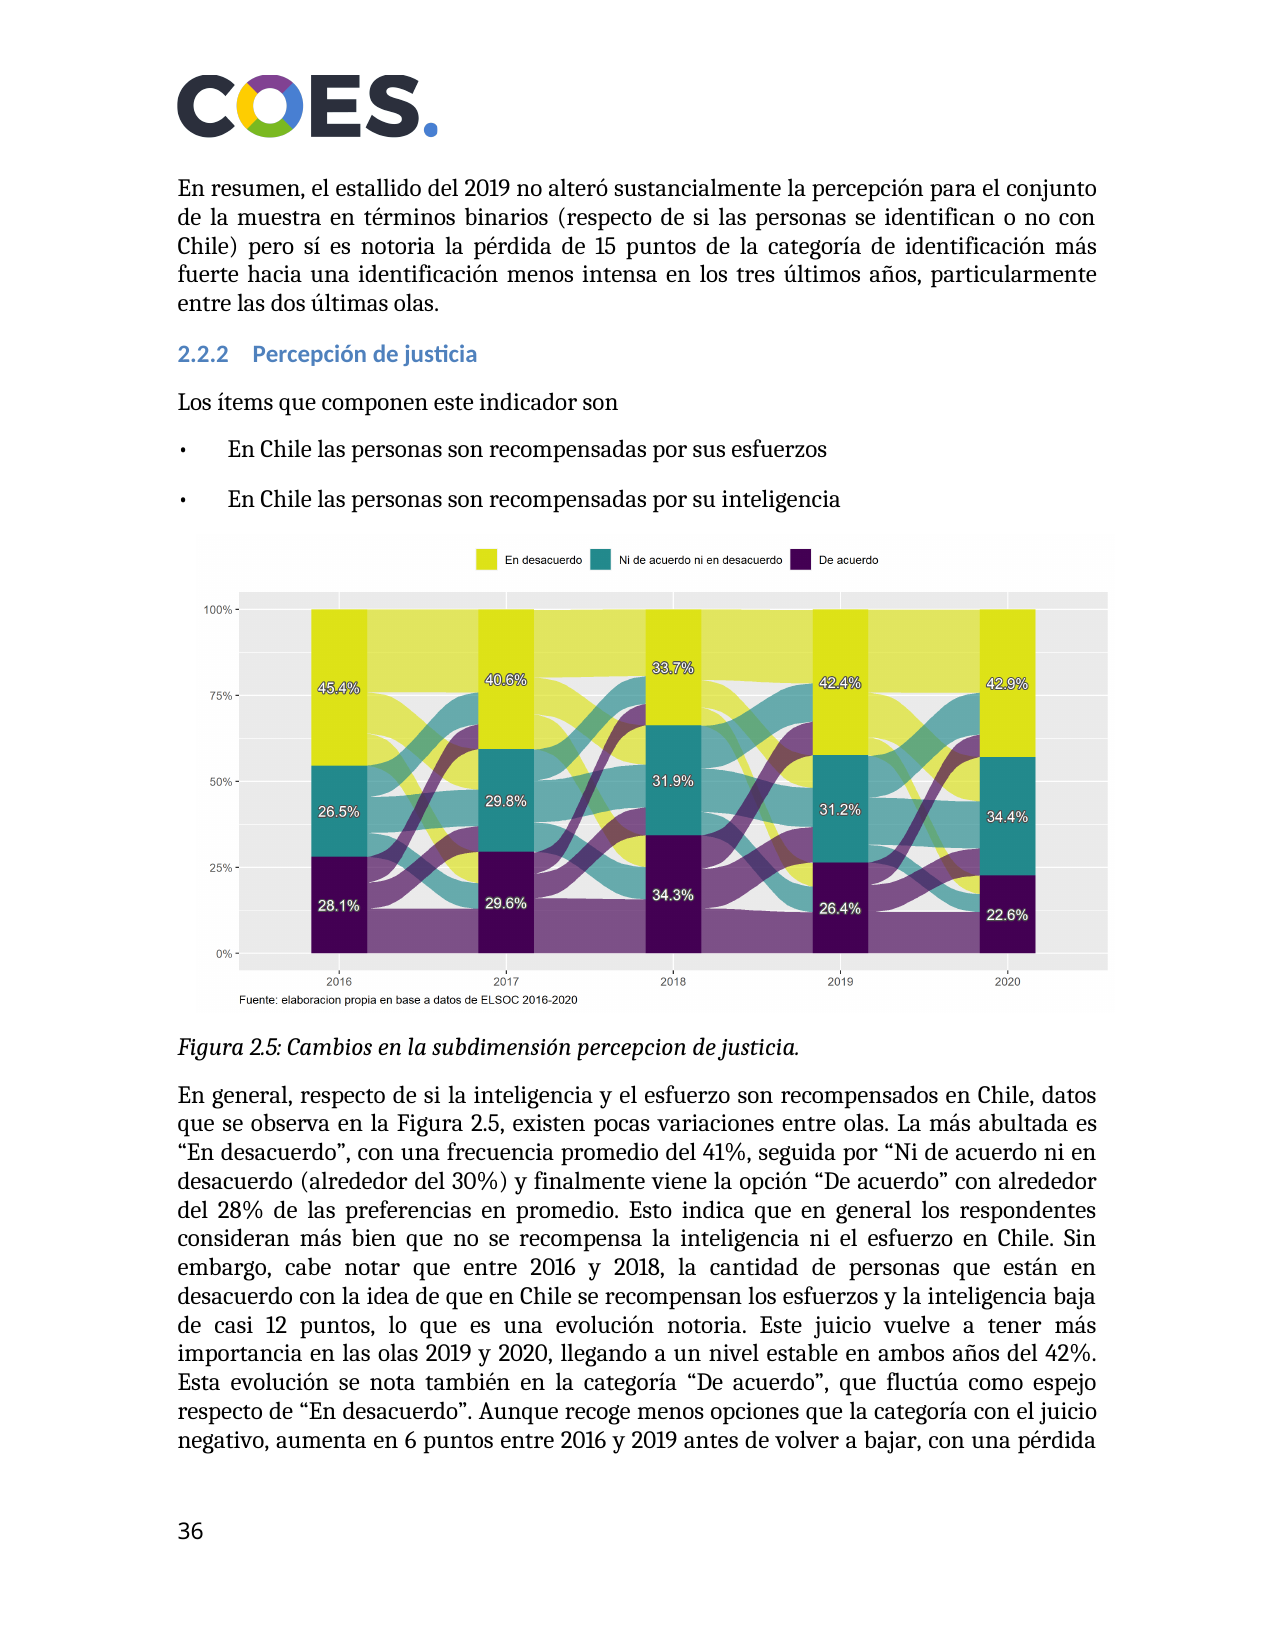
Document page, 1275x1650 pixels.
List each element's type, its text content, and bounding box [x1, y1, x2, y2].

list En Chile las personas son recompensadas por su inteligencia [177, 485, 1098, 514]
text Los ítems que componen este indicador son [177, 388, 1098, 417]
subtitle 2.2.2 Percepción de justicia [177, 339, 1098, 369]
picture [177, 75, 438, 146]
list En Chile las personas son recompensadas por sus esfuerzos [177, 435, 1098, 464]
text En resumen, el estallido del 2019 no alteró sustancialmente la percepción para el conjunto de la muestra en términos binarios (respecto de si las personas se identifican o no con Chile) pero sí es notoria la pérdida de 15 puntos de la categoría de identificación más fuerte hacia una identificación menos intensa en los tres últimos años, particularmente entre las dos últimas olas. [177, 174, 1098, 318]
picture [196, 534, 1115, 1013]
text Figura 2.5: Cambios en la subdimensión percepcion de justicia. [177, 1033, 1098, 1062]
